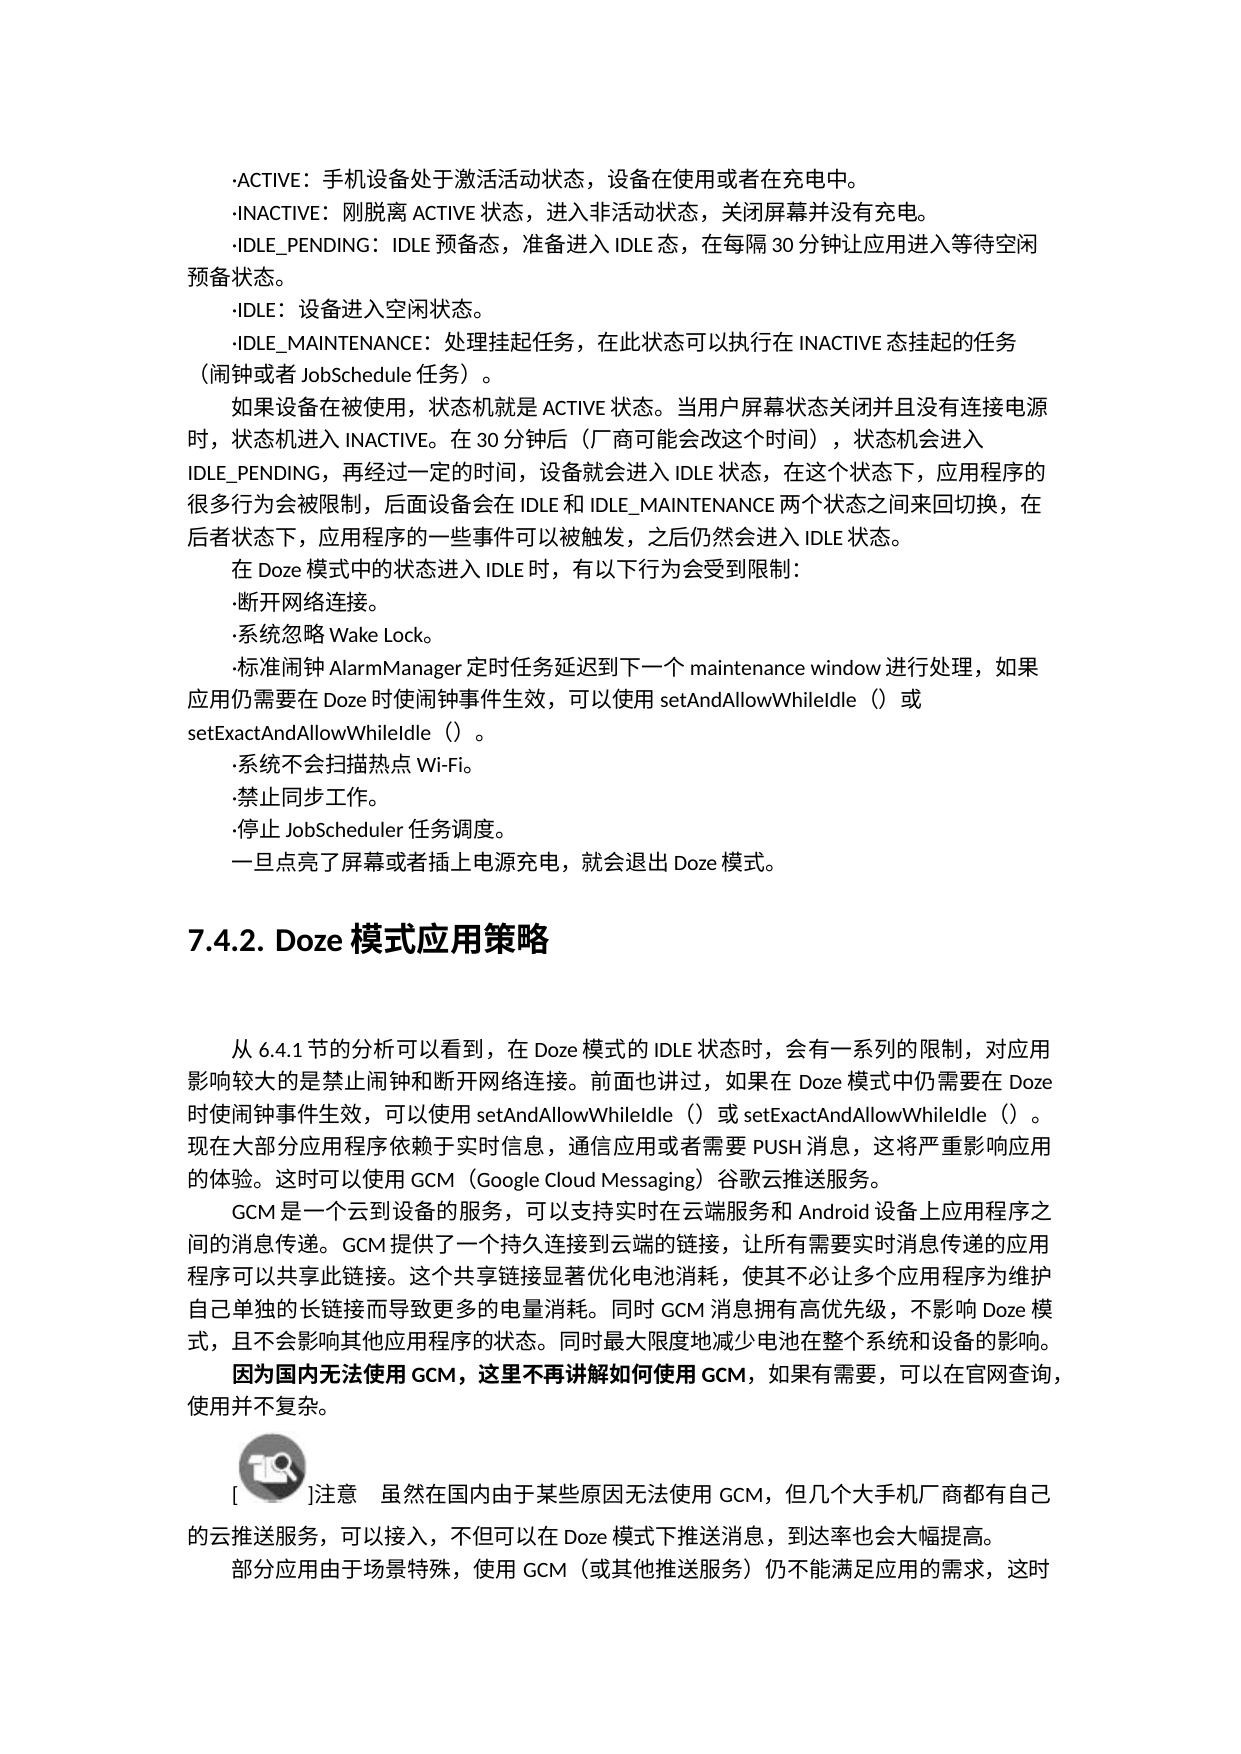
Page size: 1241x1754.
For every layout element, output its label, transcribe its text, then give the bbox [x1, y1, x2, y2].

text ·ACTIVE：手机设备处于激活活动状态，设备在使用或者在充电中。 [187, 162, 1053, 194]
text ·系统忽略Wake Lock。 [187, 617, 1053, 649]
text 一旦点亮了屏幕或者插上电源充电，就会退出Doze模式。 [187, 844, 1053, 877]
picture [238, 1431, 308, 1503]
text 如果设备在被使用，状态机就是ACTIVE状态。当用户屏幕状态关闭并且没有连接电源时，状态机进入INACTIVE。在30分钟后（厂商可能会改这个时间），状态机会进入IDLE_PENDING，再经过一定的时间，设备就会进入IDLE状态，在这个状态下，应用程序的很多行为会被限制，后面设备会在IDLE和IDLE_MAINTENANCE两个状态之间来回切换，在后者状态下，应用程序的一些事件可以被触发，之后仍然会进入IDLE状态。 [187, 389, 1053, 552]
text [187, 1551, 1053, 1584]
text 从6.4.1节的分析可以看到，在Doze模式的IDLE状态时，会有一系列的限制，对应用影响较大的是禁止闹钟和断开网络连接。前面也讲过，如果在Doze模式中仍需要在Doze时使闹钟事件生效，可以使用setAndAllowWhileIdle（）或setExactAndAllowWhileIdle（）。现在大部分应用程序依赖于实时信息，通信应用或者需要PUSH消息，这将严重影响应用的体验。这时可以使用GCM（Google Cloud Messaging）谷歌云推送服务。 [187, 1031, 1053, 1194]
text ·系统不会扫描热点Wi-Fi。 [187, 747, 1053, 779]
text []注意 虽然在国内由于某些原因无法使用GCM，但几个大手机厂商都有自己的云推送服务，可以接入，不但可以在Doze模式下推送消息，到达率也会大幅提高。 [187, 1421, 1053, 1551]
text ·禁止同步工作。 [187, 779, 1053, 812]
text 因为国内无法使用GCM，这里不再讲解如何使用GCM，如果有需要，可以在官网查询，使用并不复杂。 [187, 1356, 1053, 1421]
text ·标准闹钟AlarmManager定时任务延迟到下一个maintenance window进行处理，如果应用仍需要在Doze时使闹钟事件生效，可以使用setAndAllowWhileIdle（）或setExactAndAllowWhileIdle（）。 [187, 649, 1053, 747]
text ·断开网络连接。 [187, 584, 1053, 617]
text ·IDLE：设备进入空闲状态。 [187, 292, 1053, 324]
text ·IDLE_PENDING：IDLE预备态，准备进入IDLE态，在每隔30分钟让应用进入等待空闲预备状态。 [187, 227, 1053, 292]
text ·IDLE_MAINTENANCE：处理挂起任务，在此状态可以执行在INACTIVE态挂起的任务（闹钟或者JobSchedule任务）。 [187, 324, 1053, 389]
text GCM是一个云到设备的服务，可以支持实时在云端服务和Android设备上应用程序之间的消息传递。GCM提供了一个持久连接到云端的链接，让所有需要实时消息传递的应用程序可以共享此链接。这个共享链接显著优化电池消耗，使其不必让多个应用程序为维护自己单独的长链接而导致更多的电量消耗。同时GCM消息拥有高优先级，不影响Doze模式，且不会影响其他应用程序的状态。同时最大限度地减少电池在整个系统和设备的影响。 [187, 1194, 1053, 1356]
text 在Doze模式中的状态进入IDLE时，有以下行为会受到限制： [187, 552, 1053, 584]
text ·停止JobScheduler任务调度。 [187, 812, 1053, 844]
text ·INACTIVE：刚脱离ACTIVE状态，进入非活动状态，关闭屏幕并没有充电。 [187, 194, 1053, 227]
subtitle Doze模式应用策略 [187, 904, 1053, 969]
